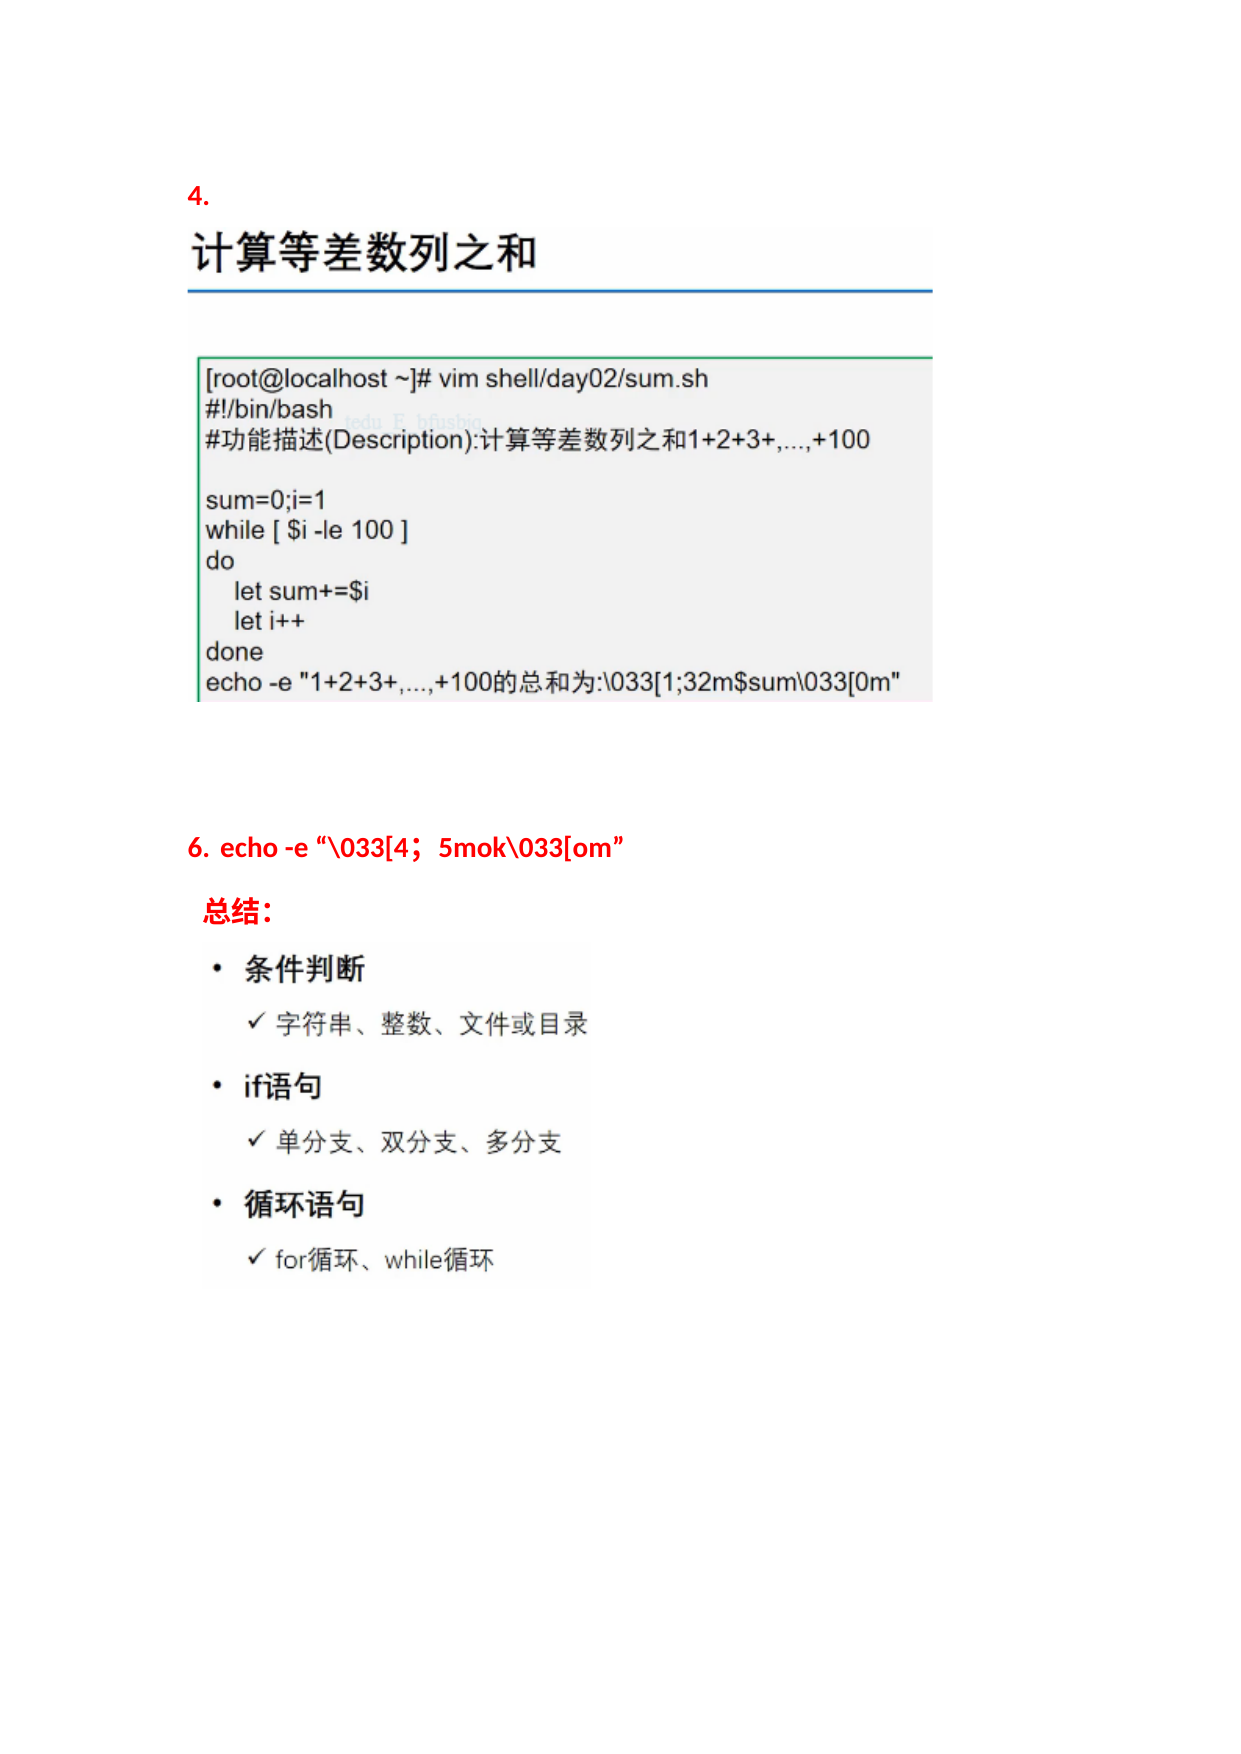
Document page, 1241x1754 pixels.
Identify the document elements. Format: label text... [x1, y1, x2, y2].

list 4. [187, 162, 1053, 227]
list echo -e “\033[4；5mok\033[om” [187, 812, 1053, 877]
picture [187, 227, 933, 702]
list 总结： [202, 877, 1053, 942]
picture [202, 942, 592, 1289]
